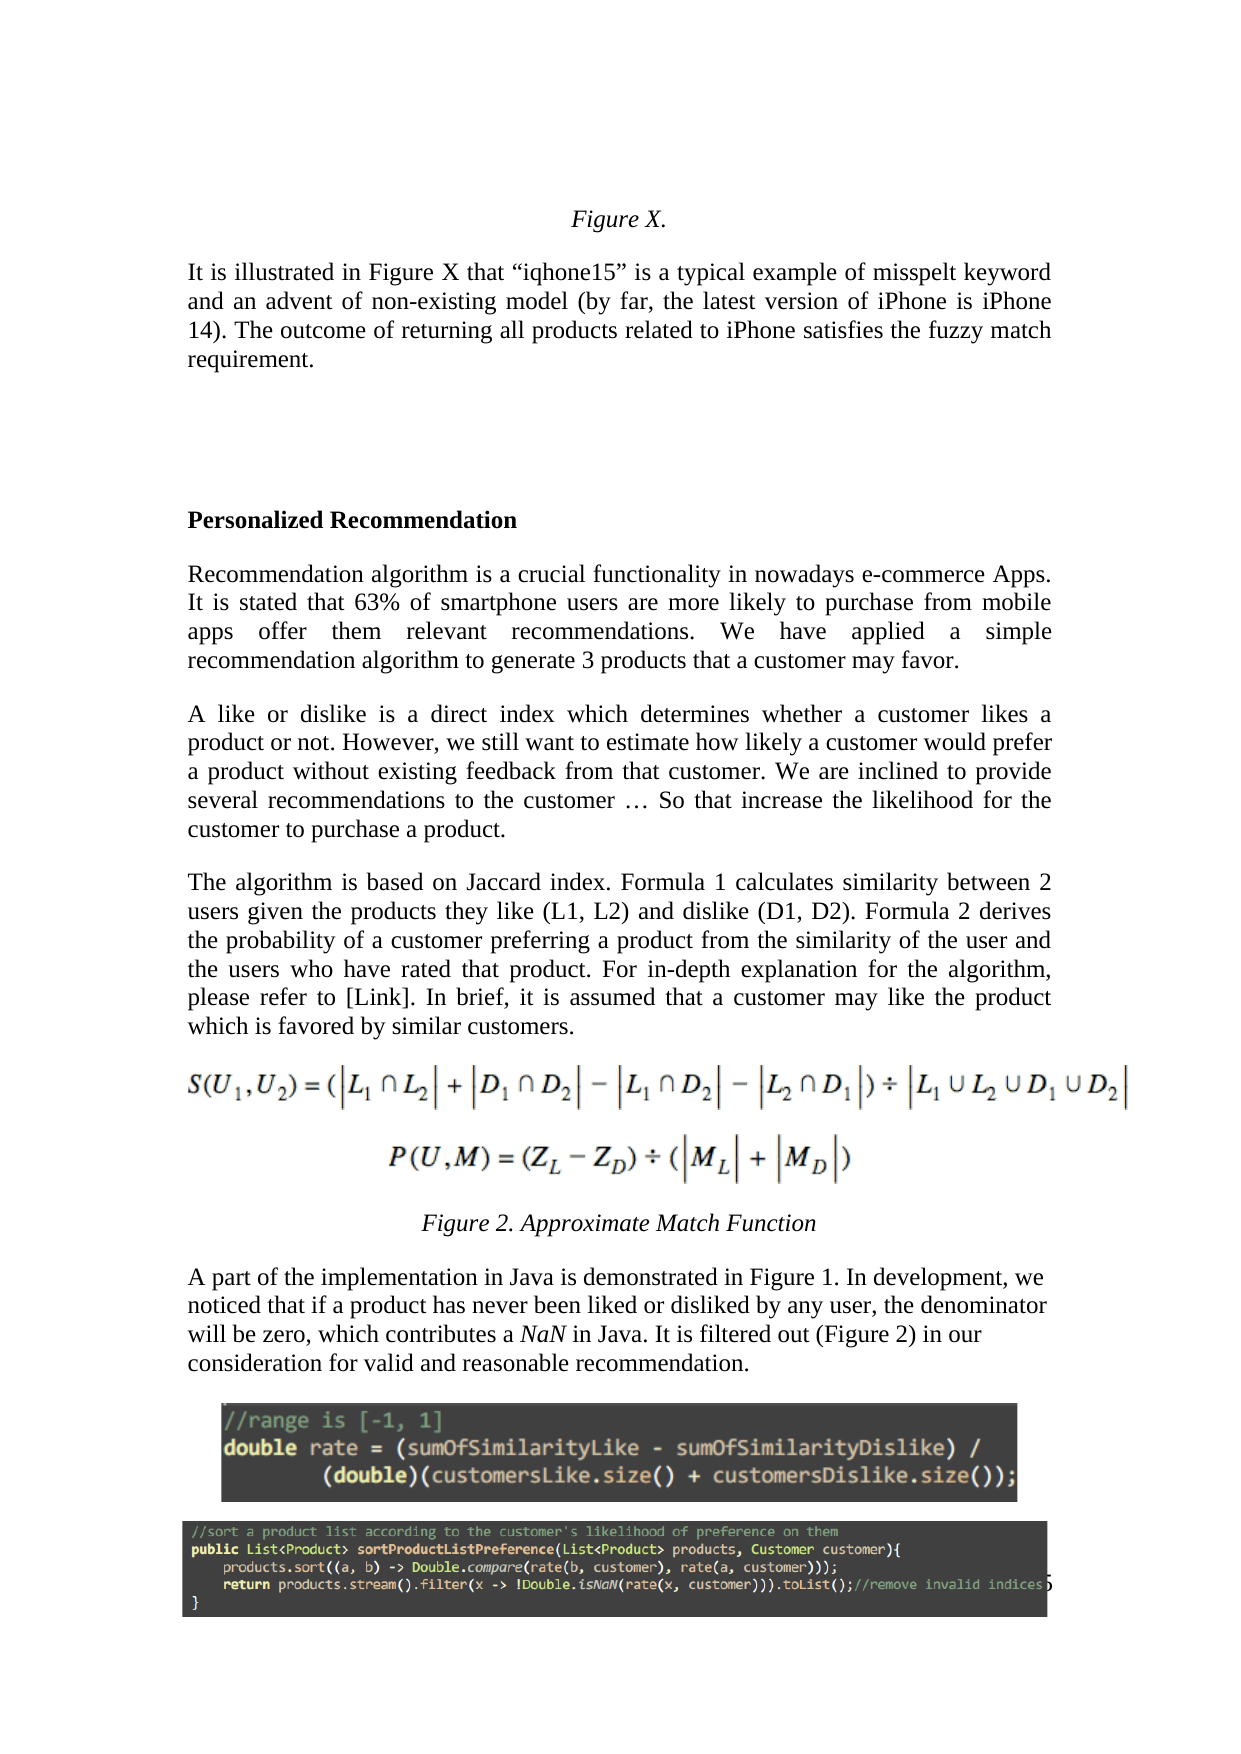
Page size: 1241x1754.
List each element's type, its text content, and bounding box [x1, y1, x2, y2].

text Figure 2. Approximate Match Function [187, 1208, 1053, 1237]
picture [187, 1065, 1128, 1110]
text Personalized Recommendation [187, 505, 1053, 534]
text Recommendation algorithm is a crucial functionality in nowadays e-commerce Apps. It is stated that 63% of smartphone users are more likely to purchase from mobile apps offer them relevant recommendations. We have applied a simple recommendation algorithm to generate 3 products that a customer may favor. [187, 559, 1053, 674]
text The algorithm is based on Jaccard index. Formula 1 calculates similarity between 2 users given the products they like (L1, L2) and dislike (D1, D2). Formula 2 derives the probability of a customer preferring a product from the similarity of the user and the users who have rated that product. For in-depth explanation for the algorithm, please refer to [Link]. In brief, it is assumed that a customer may like the product which is favored by similar customers. [187, 867, 1053, 1040]
text A part of the implementation in Java is demonstrated in Figure 1. In development, we noticed that if a product has never been liked or disliked by any user, the denominator will be zero, which contributes a NaN in Java. It is filtered out (Figure 2) in our consideration for valid and reasonable recommendation. [187, 1262, 1053, 1377]
text It is illustrated in Figure X that “iqhone15” is a typical example of misspelt keyword and an advent of non-existing model (by far, the latest version of iPhone is iPhone 14). The outcome of returning all products related to iPhone satisfies the fuzzy match requirement. [187, 257, 1053, 372]
text Figure X. [187, 204, 1053, 232]
picture [182, 1521, 1048, 1617]
picture [388, 1134, 852, 1184]
text A like or dislike is a direct index which determines whether a customer likes a product or not. However, we still want to estimate how likely a customer would prefer a product without existing feedback from that customer. We are inclined to provide several recommendations to the customer … So that increase the likelihood for the customer to purchase a product. [187, 699, 1053, 842]
picture [221, 1403, 1018, 1502]
